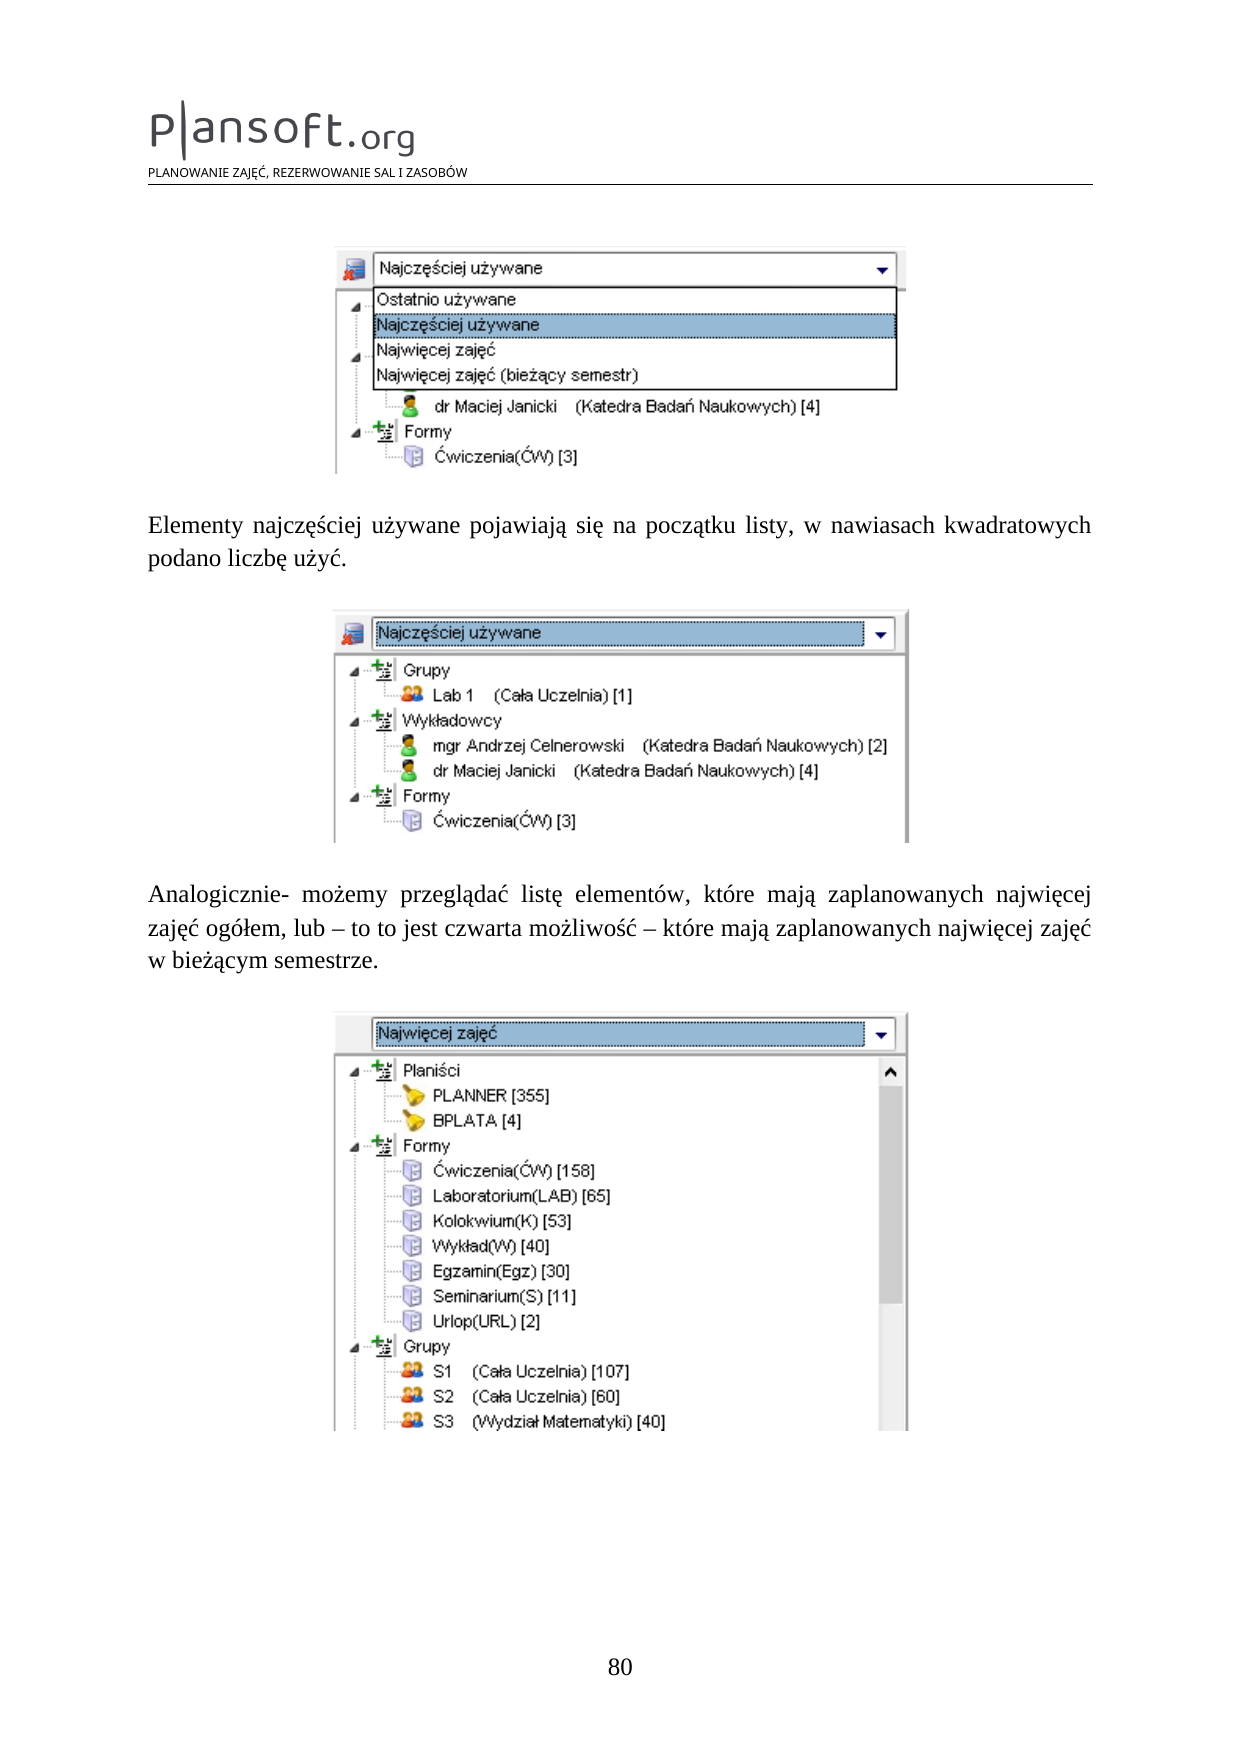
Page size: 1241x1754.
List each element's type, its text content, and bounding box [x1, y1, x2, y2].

picture [331, 609, 910, 843]
text Analogicznie- możemy przeglądać listę elementów, które mają zaplanowanych najwięcej zajęć ogółem, lub – to to jest czwarta możliwość – które mają zaplanowanych najwięcej zajęć w bieżącym semestrze. [148, 879, 1093, 974]
picture [147, 73, 418, 165]
text Elementy najczęściej używane pojawiają się na początku listy, w nawiasach kwadratowych podano liczbę użyć. [148, 510, 1093, 572]
picture [334, 246, 907, 474]
picture [331, 1011, 909, 1431]
